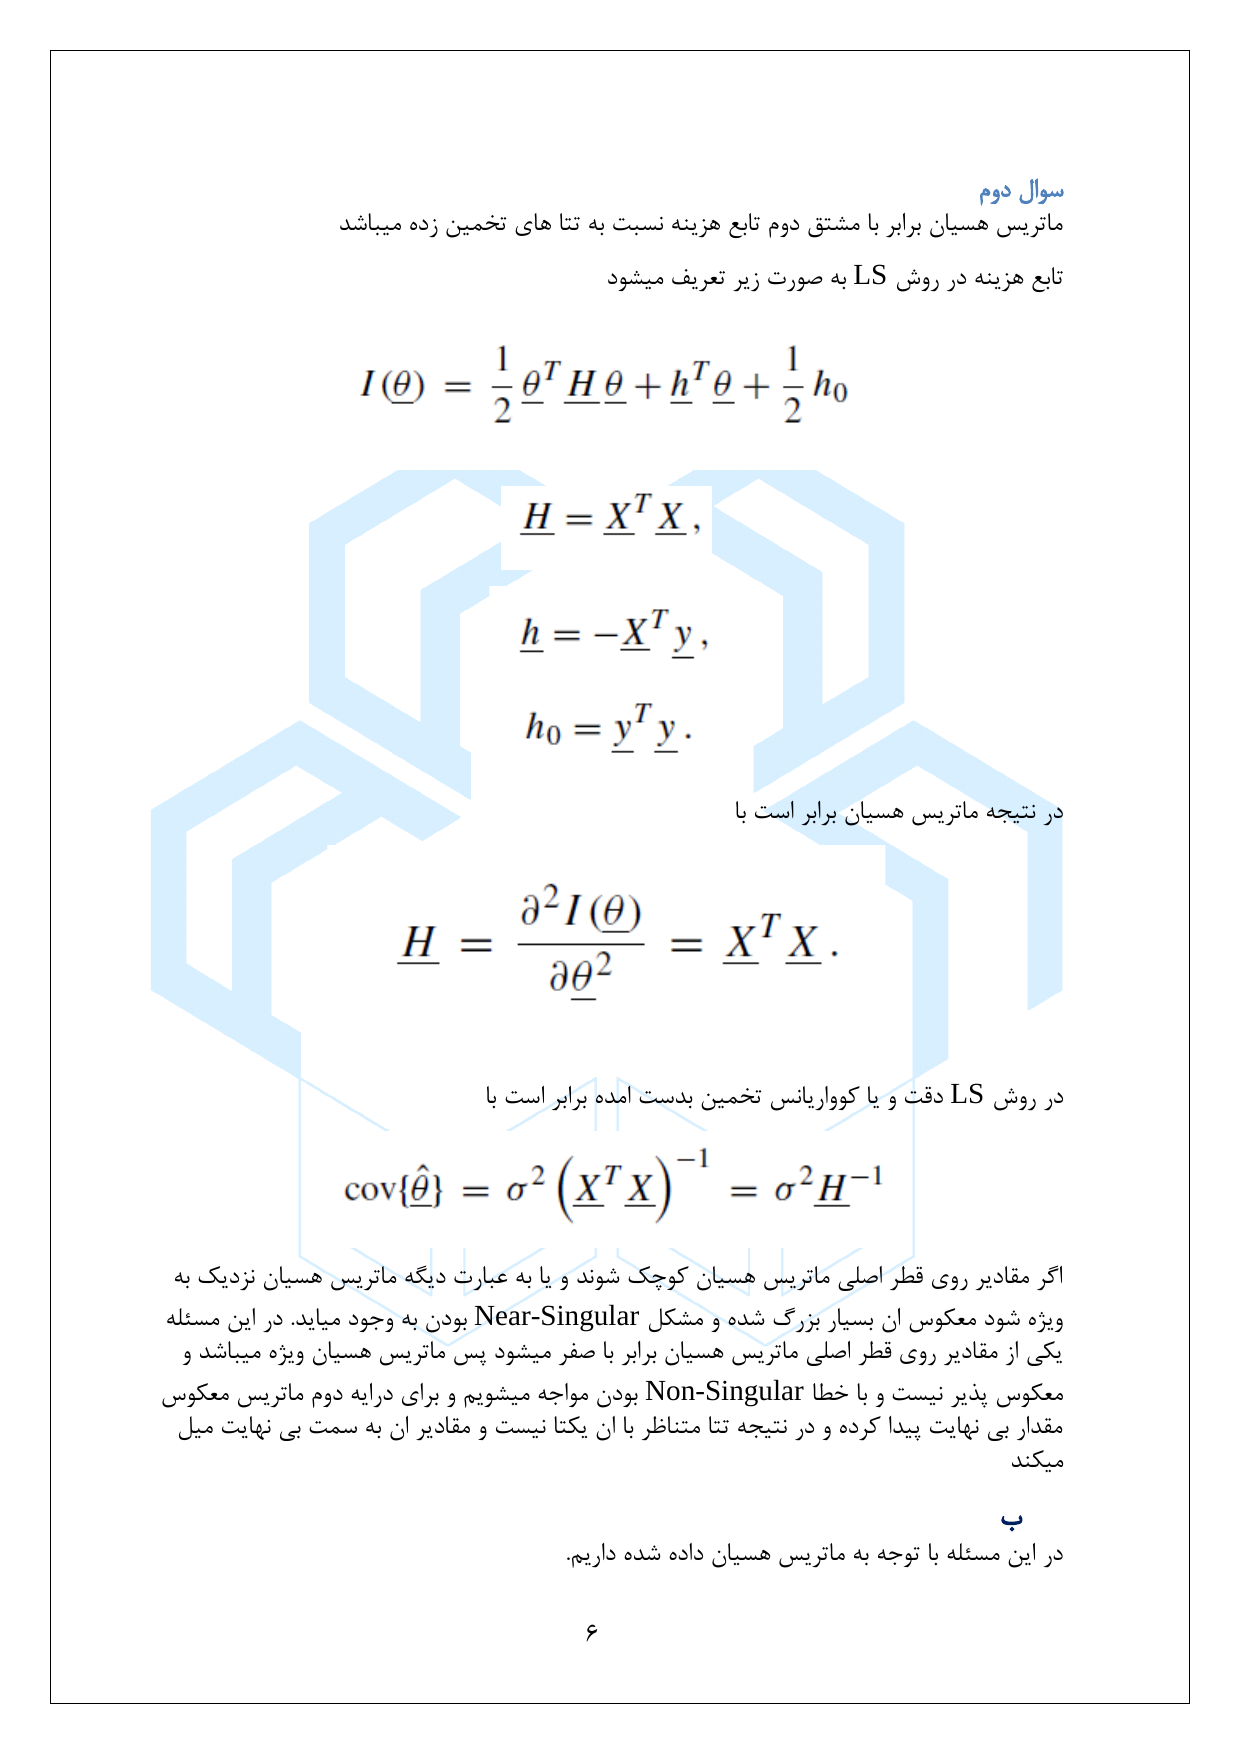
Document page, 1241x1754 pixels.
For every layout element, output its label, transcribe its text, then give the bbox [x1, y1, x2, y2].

picture [327, 845, 886, 1060]
text در نتیجه ماتریس هسیان برابر است با [150, 799, 1063, 829]
text تابع هزینه در روش LS به صورت زیر تعریف میشود [150, 257, 1063, 294]
subtitle ب [150, 1502, 1063, 1536]
text در روش LS دقت و یا کوواریانس تخمین بدست امده برابر است با [150, 1076, 1063, 1114]
picture [497, 700, 715, 783]
subtitle سوال دوم [150, 177, 1063, 206]
text ماتریس هسیان برابر با مشتق دوم تابع هزینه نسبت به تتا های تخمین زده میباشد [150, 211, 1063, 240]
picture [501, 486, 712, 570]
text در این مسئله با توجه به ماتریس هسیان داده شده داریم. [150, 1541, 1063, 1570]
picture [334, 312, 879, 470]
text اگر مقادیر روی قطر اصلی ماتریس هسیان کوچک شوند و یا به عبارت دیگه ماتریس هسیان نزدیک به ویژه شود معکوس ان بسیار بزرگ شده و مشکل Near-Singular بودن به وجود میاید. در این مسئله یکی از مقادیر روی قطر اصلی ماتریس هسیان برابر با صفر میشود پس ماتریس هسیان ویژه میباشد و معکوس پذیر نیست و با خطا Non-Singular بودن مواجه میشویم و برای درایه دوم ماتریس معکوس مقدار بی نهایت پیدا کرده و در نتیجه تتا متناظر با ان یکتا نیست و مقادیر ان به سمت بی نهایت میل میکند [150, 1264, 1063, 1477]
picture [489, 586, 724, 684]
picture [318, 1131, 894, 1248]
